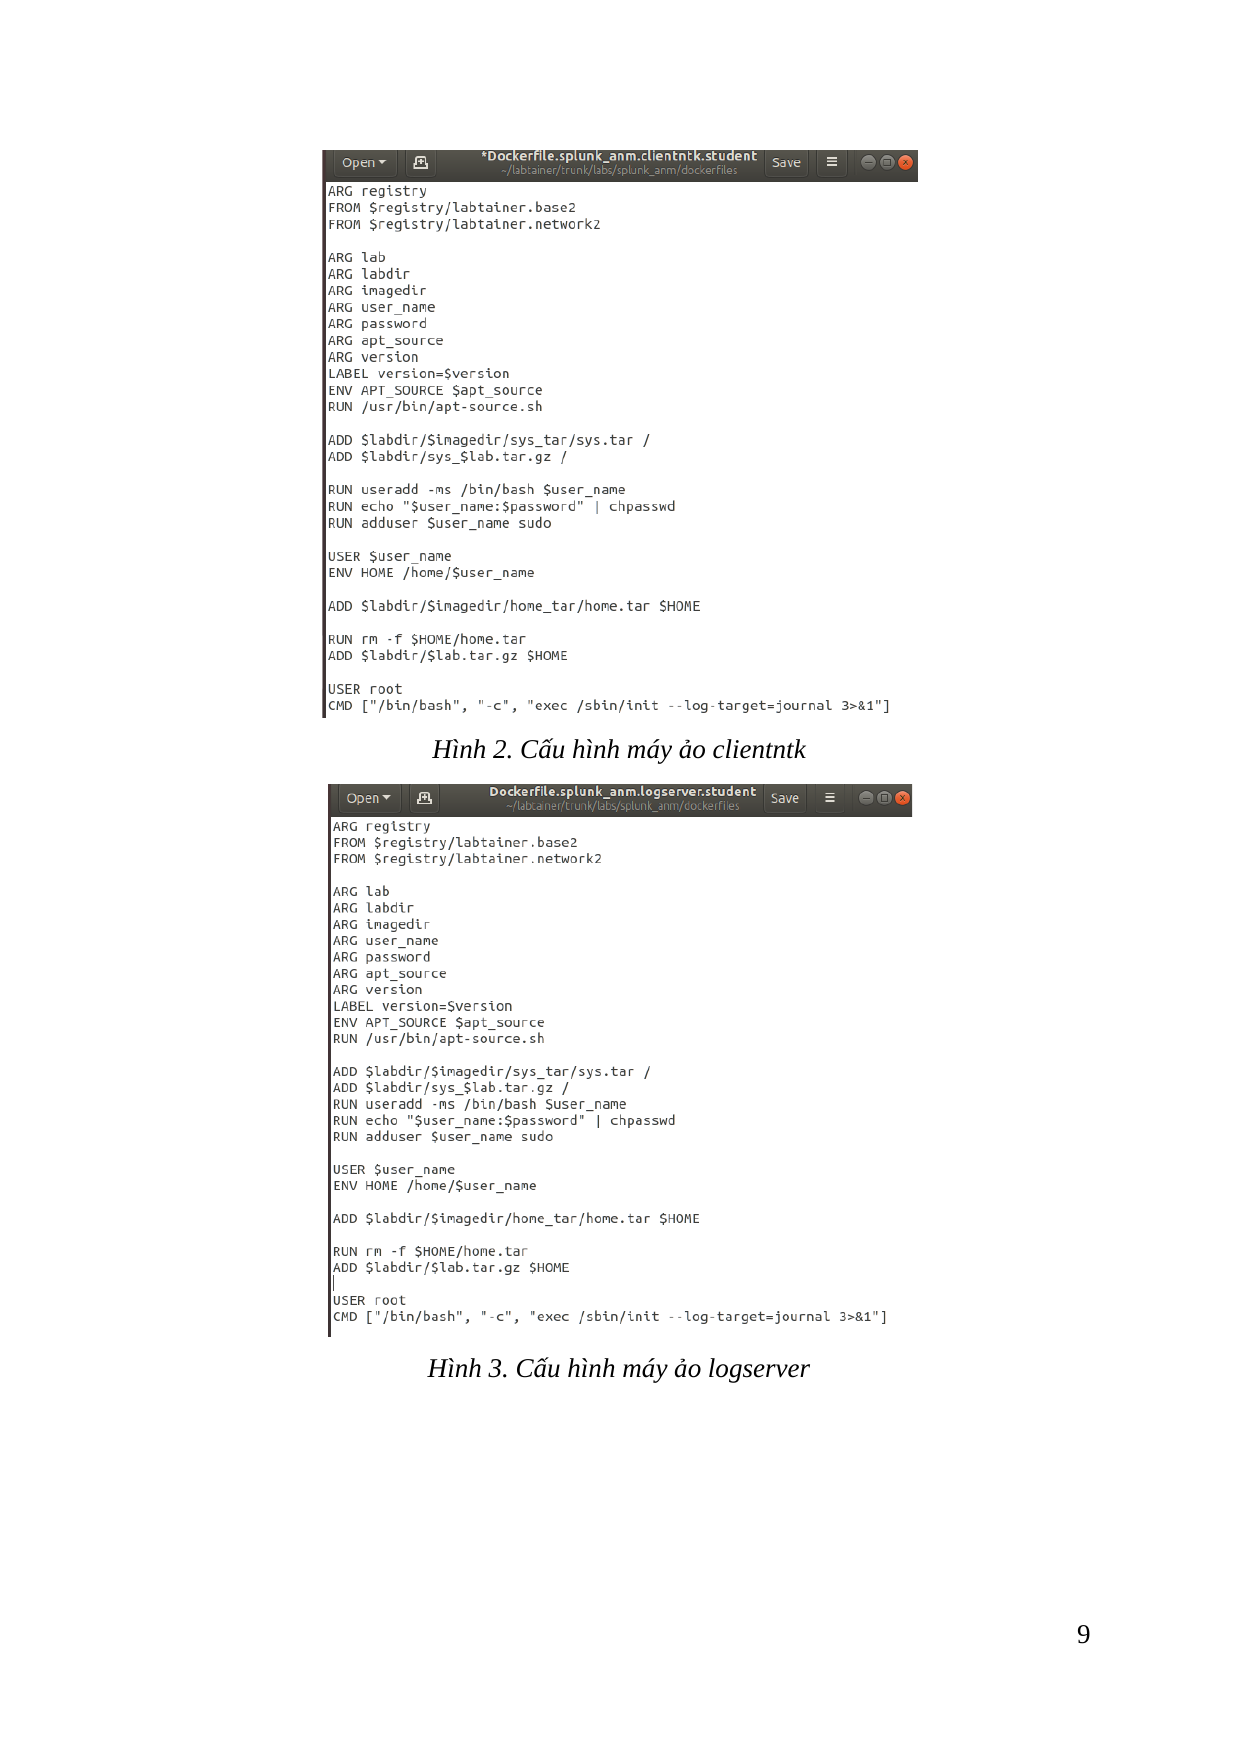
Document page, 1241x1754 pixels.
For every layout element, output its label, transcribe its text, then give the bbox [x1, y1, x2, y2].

picture [328, 784, 913, 1337]
picture [322, 150, 918, 718]
